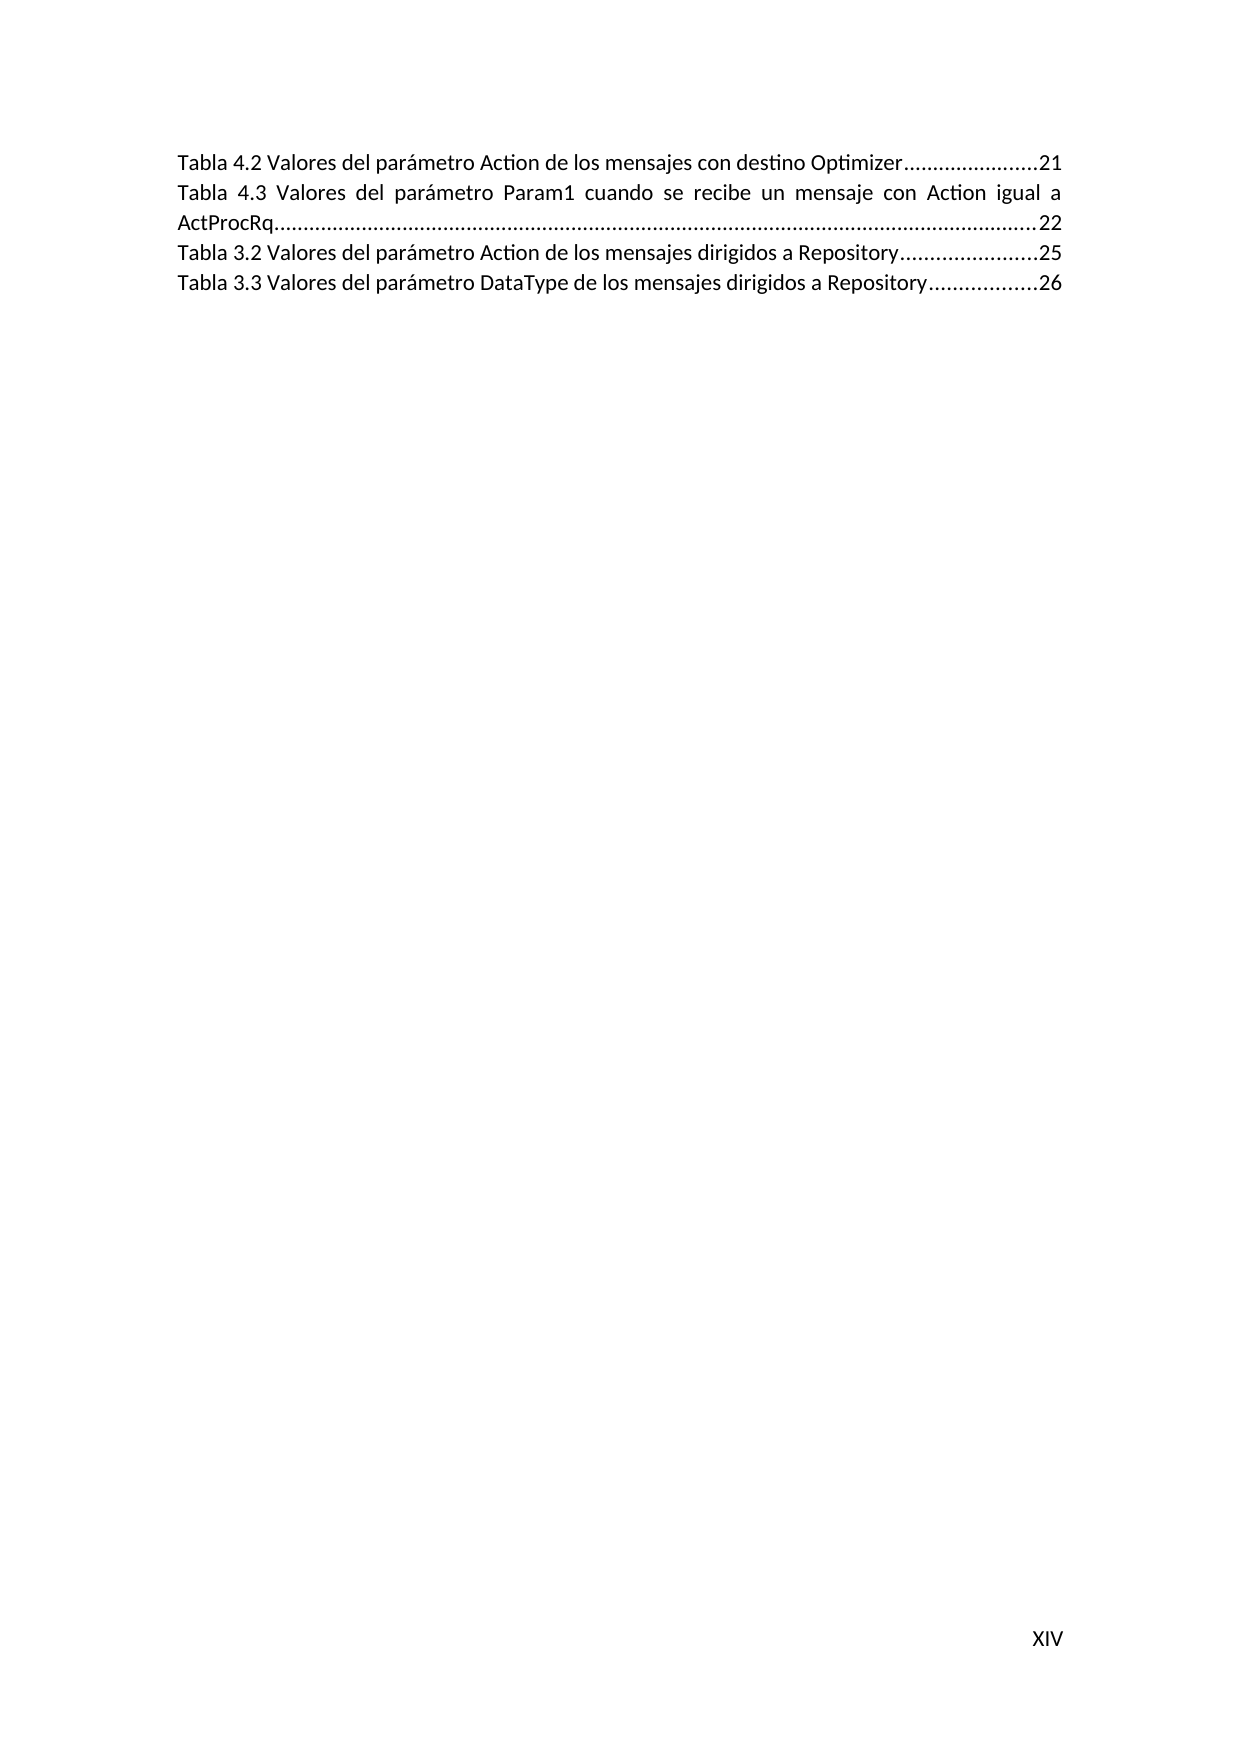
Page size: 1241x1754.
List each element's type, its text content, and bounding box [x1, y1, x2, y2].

text Tabla 4.3 Valores del parámetro Param1 cuando se recibe un mensaje con Action igual a ActProcRq 22 [177, 178, 1063, 236]
text Tabla 3.3 Valores del parámetro DataType de los mensajes dirigidos a Repository 26 [177, 268, 1063, 296]
text Tabla 4.2 Valores del parámetro Action de los mensajes con destino Optimizer 21 [177, 148, 1063, 176]
text Tabla 3.2 Valores del parámetro Action de los mensajes dirigidos a Repository 25 [177, 238, 1063, 266]
